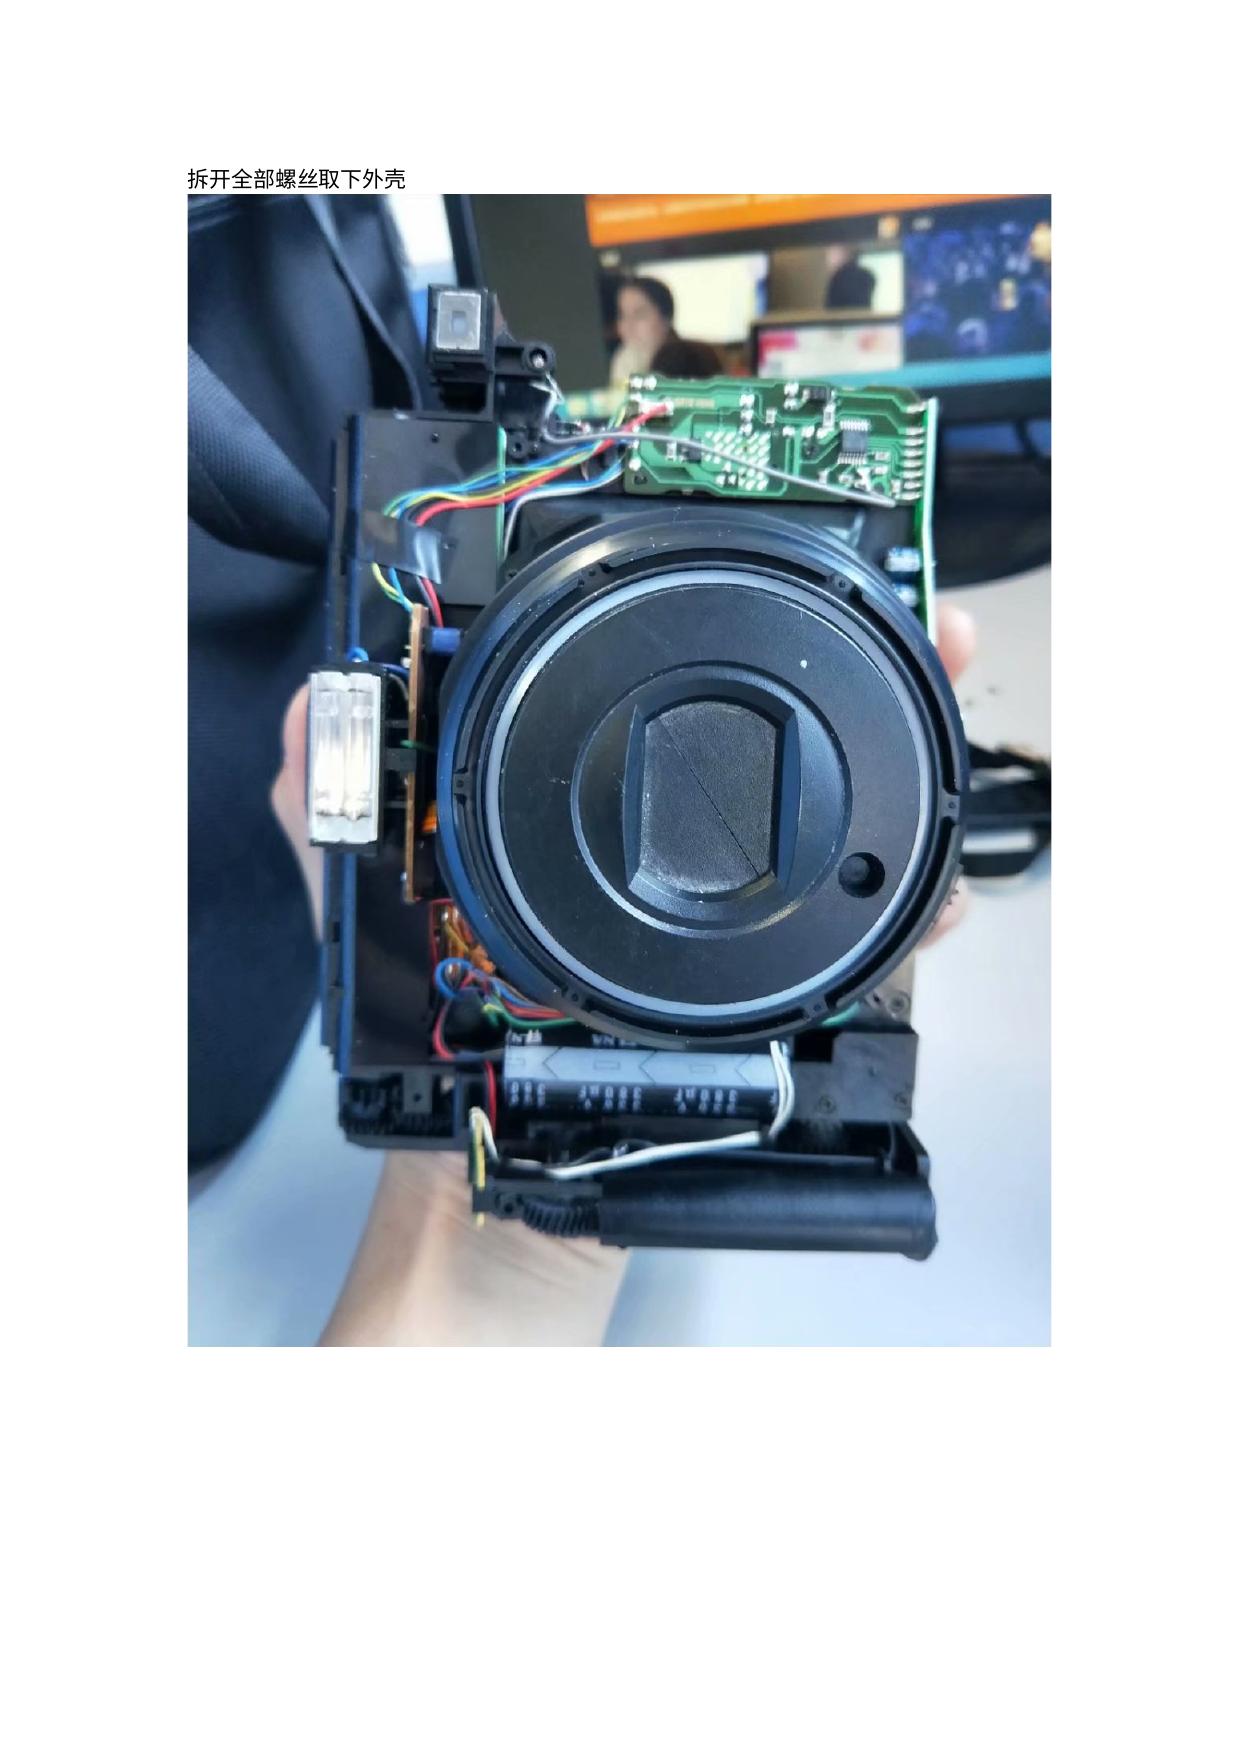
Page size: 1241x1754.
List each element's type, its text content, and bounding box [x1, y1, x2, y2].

picture [187, 194, 1052, 1347]
text 拆开全部螺丝取下外壳 [187, 162, 1053, 194]
